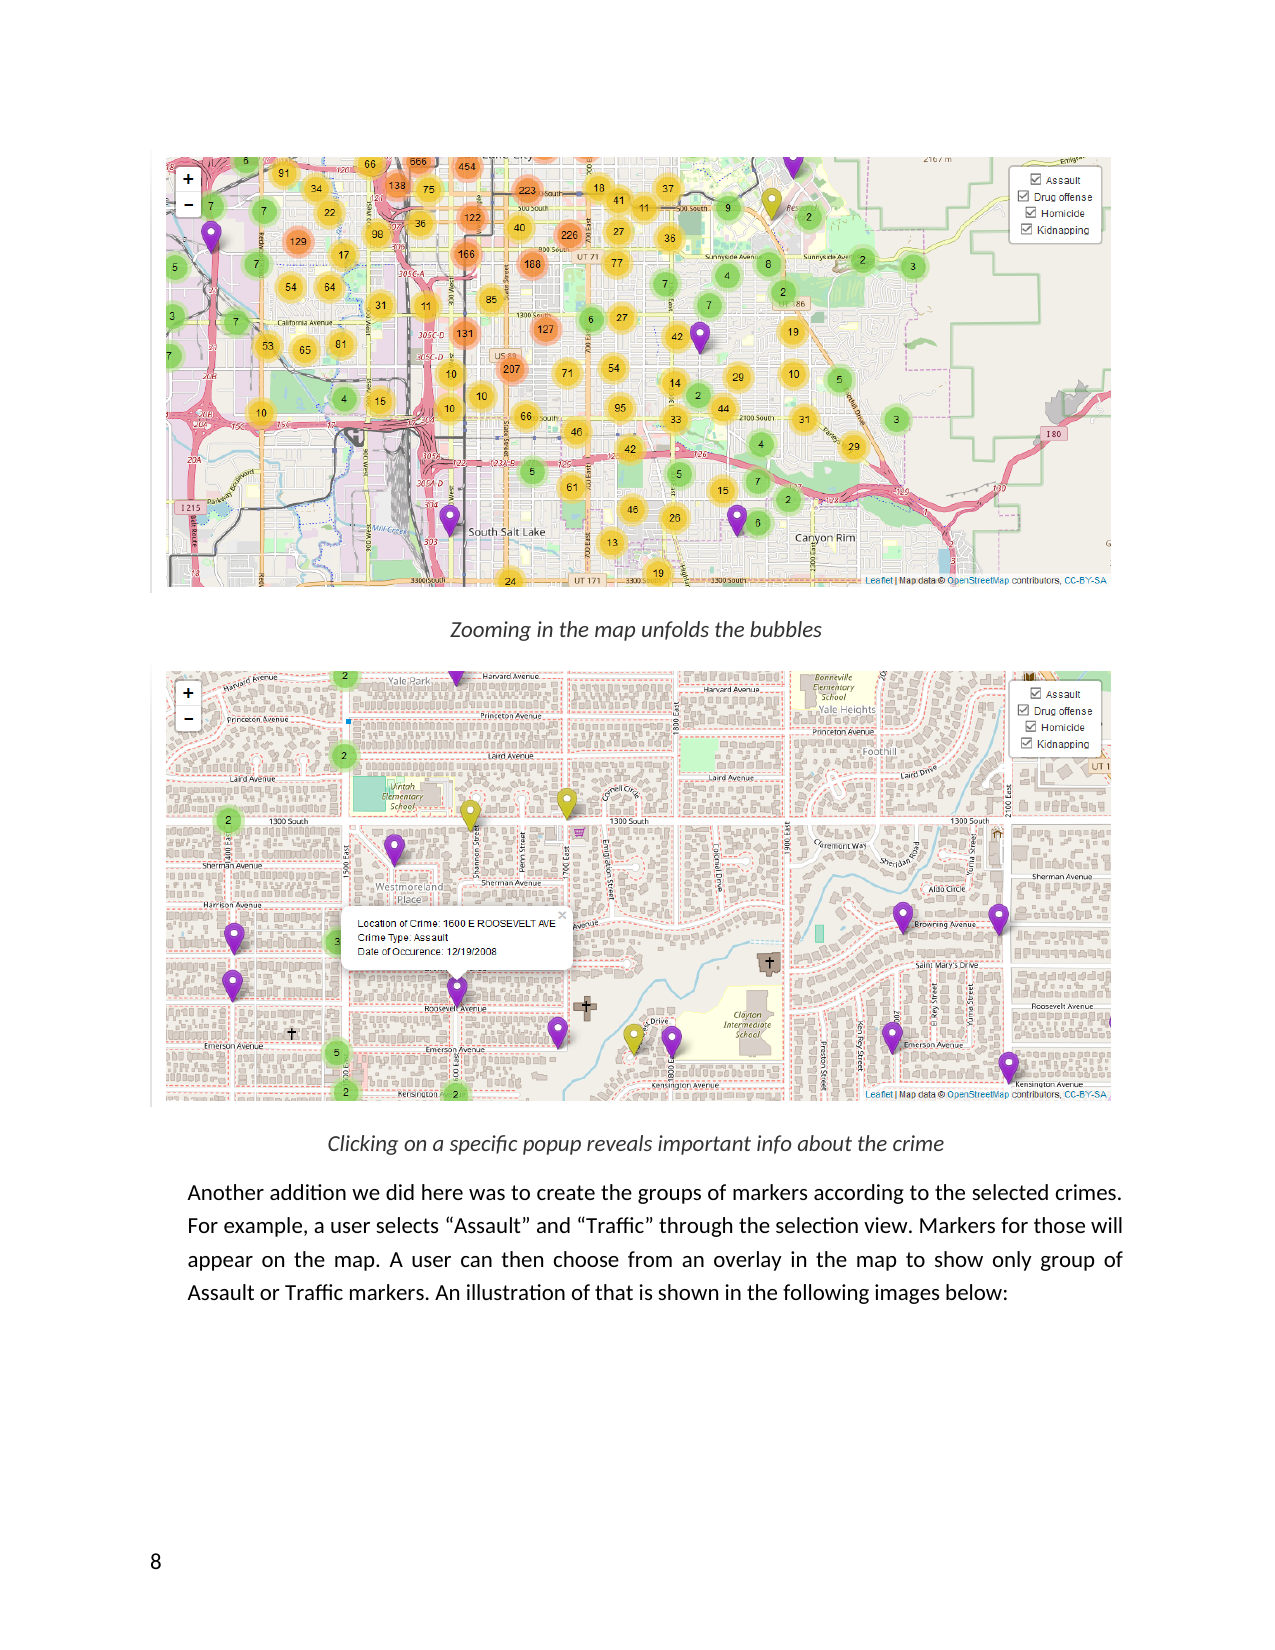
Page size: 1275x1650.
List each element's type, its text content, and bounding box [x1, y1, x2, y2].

text Another addition we did here was to create the groups of markers according to the selected crimes. For example, a user selects “Assault” and “Traffic” through the selection view. Markers for those will appear on the map. A user can then choose from an overlay in the map to show only group of Assault or Traffic markers. An illustration of that is shown in the following images below: [187, 1178, 1125, 1307]
text Clicking on a specific popup reveals important info about the crime [150, 1129, 1125, 1157]
picture [150, 150, 1125, 593]
text Zooming in the map unfolds the bubbles [150, 615, 1125, 643]
picture [150, 663, 1125, 1107]
